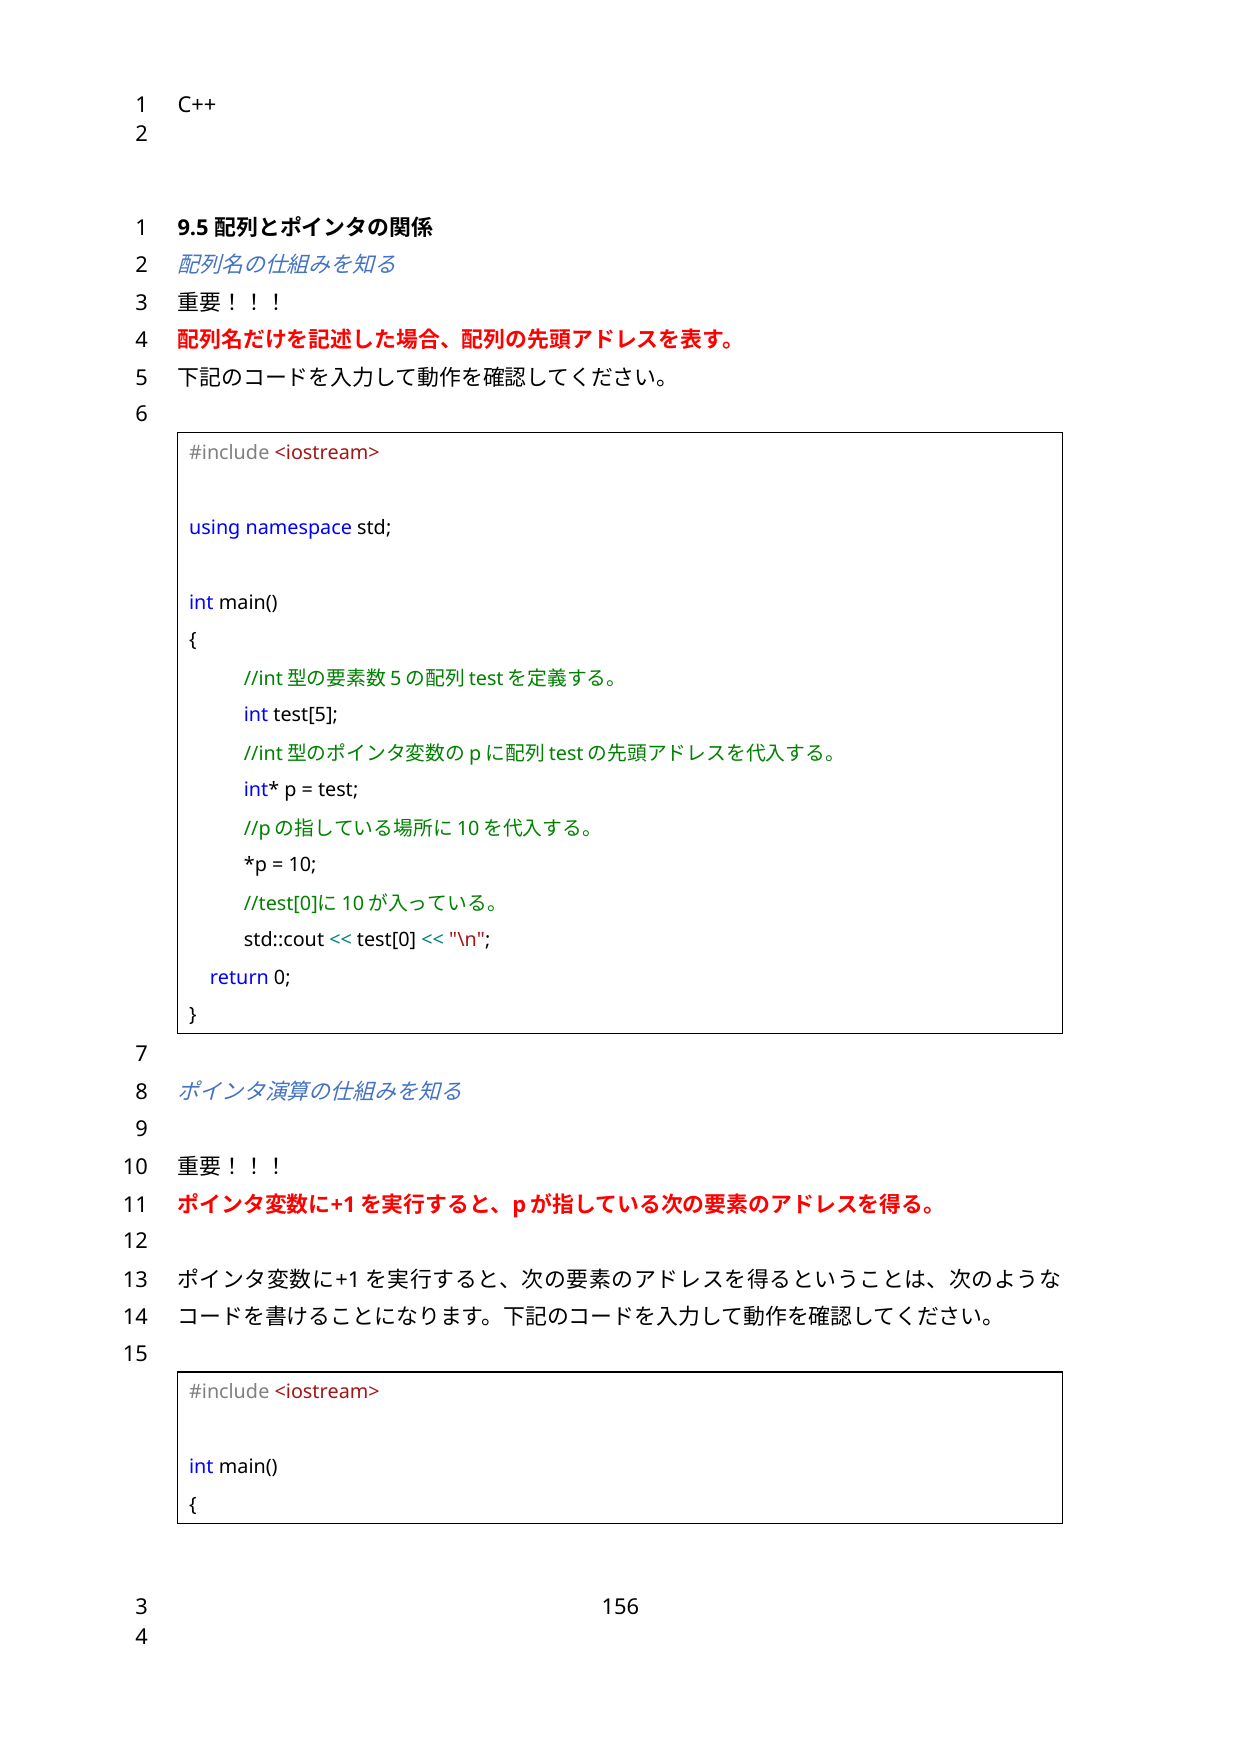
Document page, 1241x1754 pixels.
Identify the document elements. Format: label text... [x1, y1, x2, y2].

table_header #include <iostream> using namespace std; int main() { //int型の要素数5の配列testを定義する。 int test[5]; //int型のポインタ変数のpに配列testの先頭アドレスを代入する。 int* p = test; //pの指している場所に10を代入する。 *p = 10; //test[0]に10が入っている。 std::cout << test[0] << "\n"; return 0; } [178, 433, 1062, 1033]
subtitle 9.5 配列とポインタの関係 [177, 207, 1063, 244]
text 重要！！！ [177, 282, 1063, 319]
text ポインタ演算の仕組みを知る [177, 1071, 1063, 1109]
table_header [178, 1373, 1062, 1522]
text 配列名の仕組みを知る [177, 244, 1063, 282]
text ポインタ変数に+1を実行すると、次の要素のアドレスを得るということは、次のようなコードを書けることになります。下記のコードを入力して動作を確認してください。 [177, 1259, 1063, 1334]
text 重要！！！ [177, 1146, 1063, 1184]
text 下記のコードを入力して動作を確認してください。 [177, 357, 1063, 394]
text 配列名だけを記述した場合、配列の先頭アドレスを表す。 [177, 319, 1063, 357]
text ポインタ変数に+1を実行すると、pが指している次の要素のアドレスを得る。 [177, 1184, 1063, 1221]
